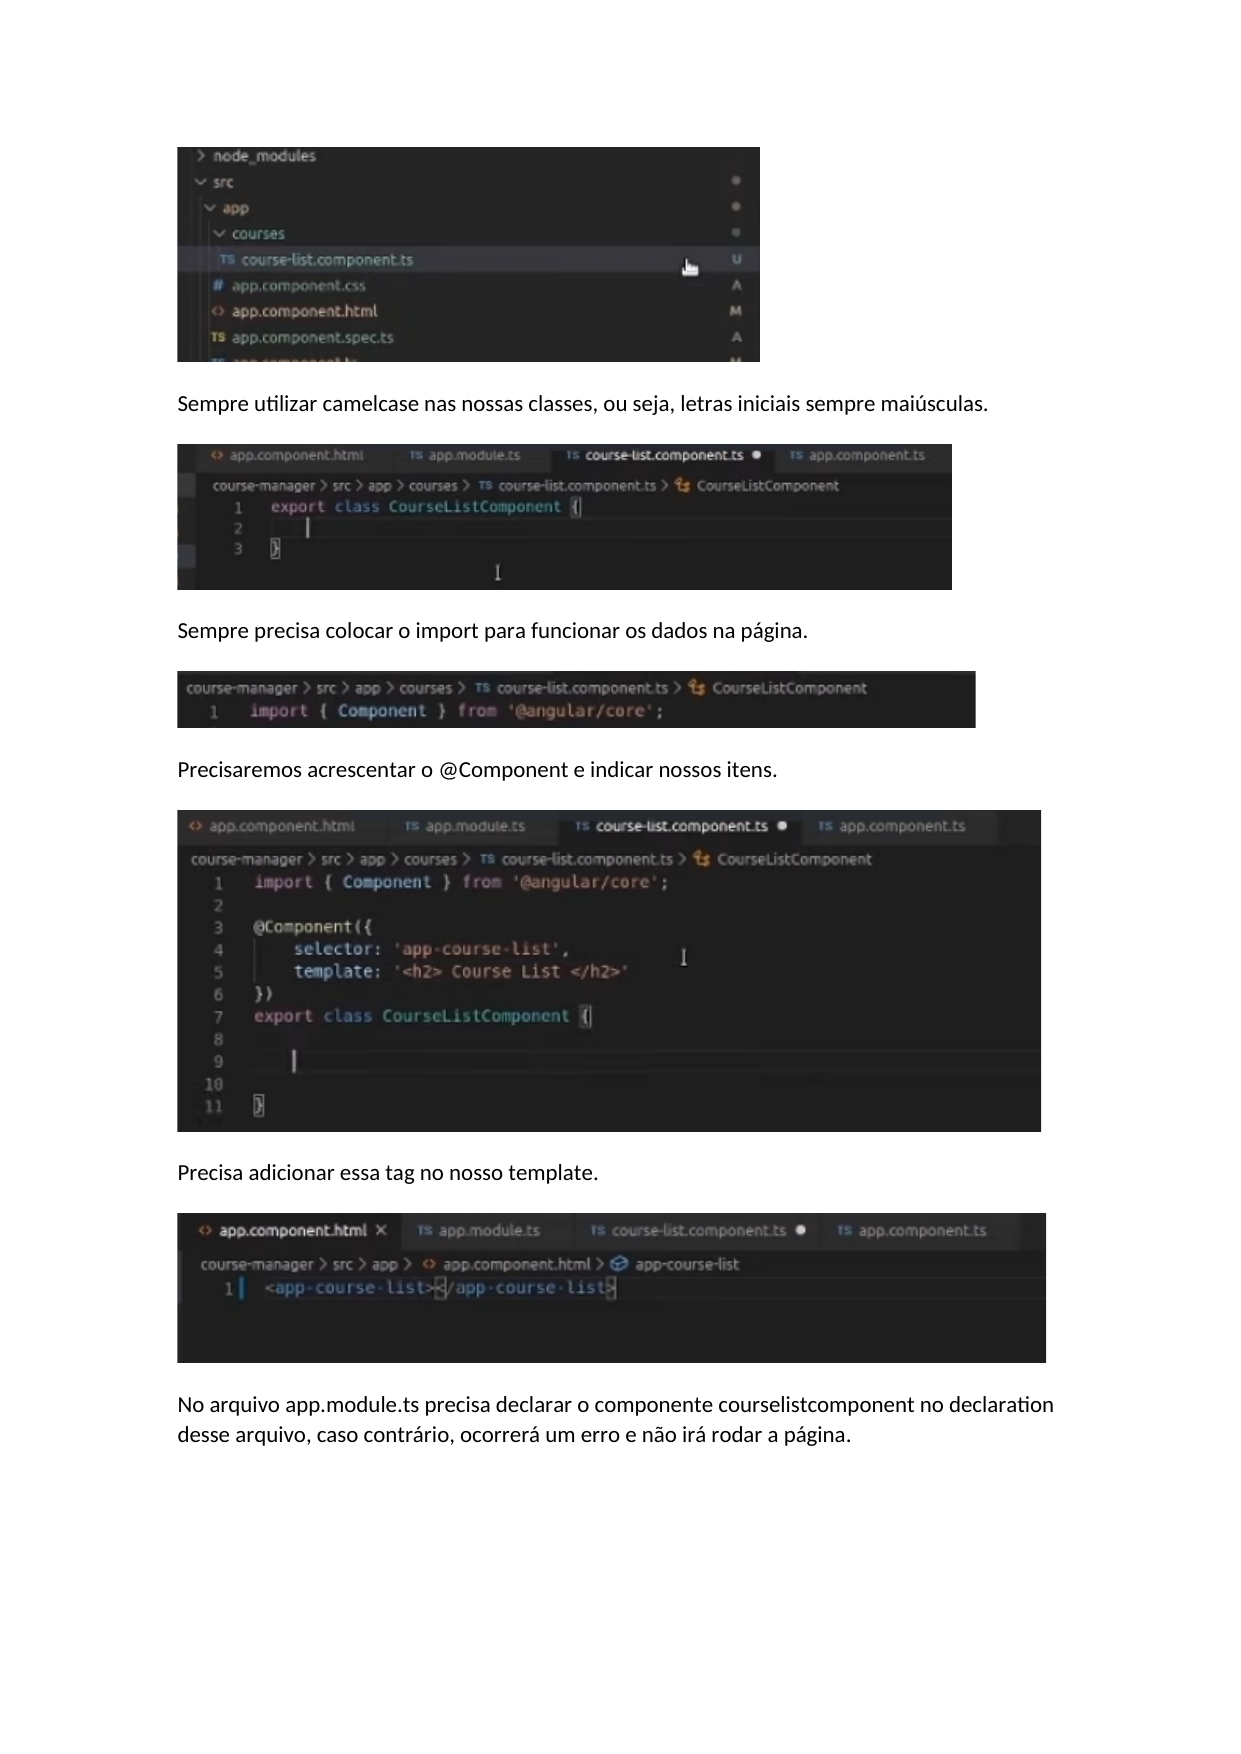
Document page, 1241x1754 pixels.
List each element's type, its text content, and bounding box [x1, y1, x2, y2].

text No arquivo app.module.ts precisa declarar o componente courselistcomponent no declaration desse arquivo, caso contrário, ocorrerá um erro e não irá rodar a página. [177, 1390, 1063, 1448]
picture [177, 444, 952, 590]
text Sempre precisa colocar o import para funcionar os dados na página. [177, 616, 1063, 644]
picture [177, 1213, 1047, 1363]
text Sempre utilizar camelcase nas nossas classes, ou seja, letras iniciais sempre maiúsculas. [177, 389, 1063, 417]
text Precisaremos acrescentar o @Component e indicar nossos itens. [177, 755, 1063, 783]
picture [177, 671, 976, 728]
picture [177, 147, 760, 362]
picture [177, 810, 1042, 1132]
text Precisa adicionar essa tag no nosso template. [177, 1158, 1063, 1186]
